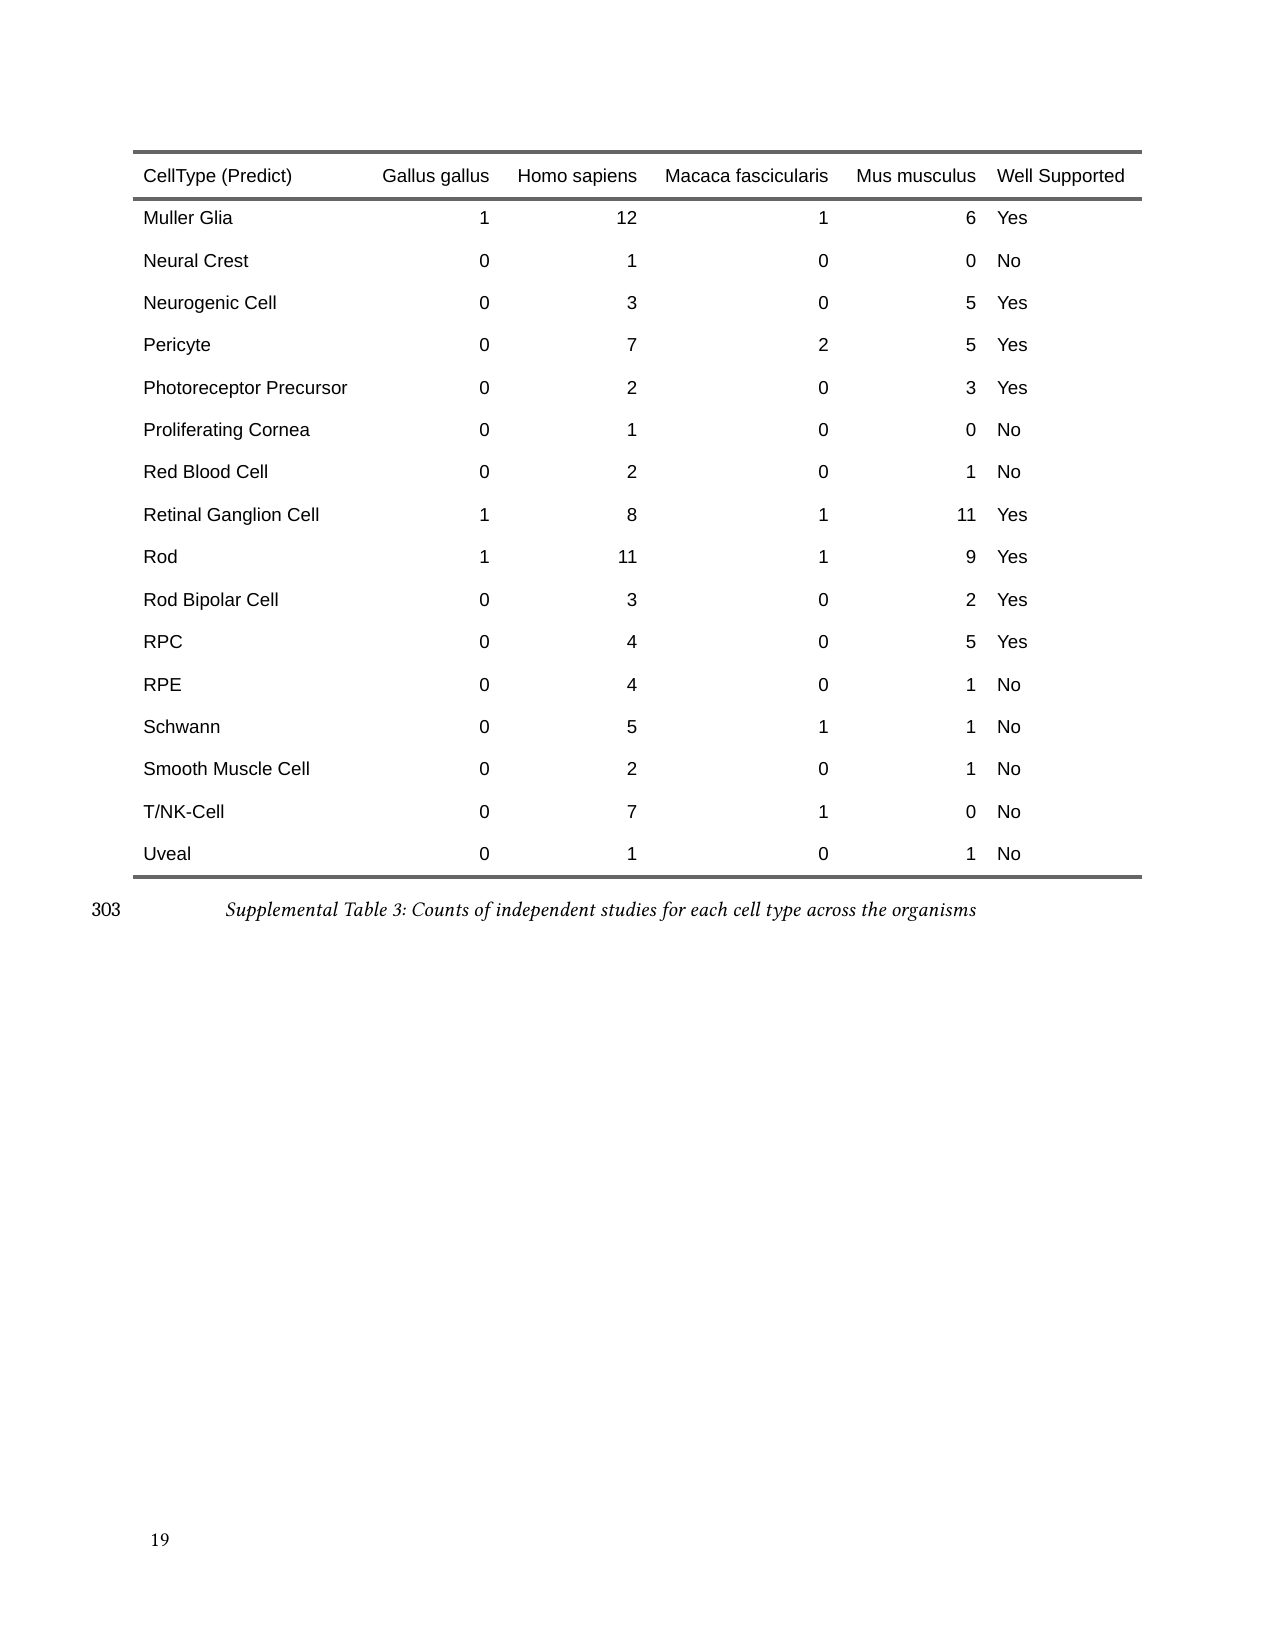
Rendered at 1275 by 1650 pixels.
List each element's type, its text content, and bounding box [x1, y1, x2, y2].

table_cell 1 [365, 201, 500, 239]
table_cell No [986, 748, 1142, 790]
table_cell 4 [500, 621, 647, 663]
table_cell Neurogenic Cell [133, 281, 365, 324]
table_cell 0 [365, 790, 500, 832]
table_cell Uveal [133, 833, 365, 875]
table_header Homo sapiens [500, 154, 647, 197]
table_cell 1 [365, 493, 500, 536]
table_cell 1 [500, 239, 647, 281]
table_cell 12 [500, 201, 647, 239]
table_cell 7 [500, 324, 647, 366]
table_cell 6 [839, 201, 986, 239]
table_cell 0 [648, 621, 839, 663]
table_cell 1 [839, 663, 986, 705]
table_cell 3 [500, 281, 647, 324]
table_cell Smooth Muscle Cell [133, 748, 365, 790]
table_cell Rod Bipolar Cell [133, 578, 365, 621]
table_cell 4 [500, 663, 647, 705]
table_cell 5 [839, 324, 986, 366]
table_cell 1 [839, 748, 986, 790]
table_cell 1 [500, 833, 647, 875]
table_cell No [986, 409, 1142, 451]
table_cell Retinal Ganglion Cell [133, 493, 365, 536]
table_cell 0 [365, 663, 500, 705]
table_cell 0 [648, 366, 839, 408]
table_cell Proliferating Cornea [133, 409, 365, 451]
table_cell 1 [648, 536, 839, 578]
table_cell No [986, 451, 1142, 493]
table_cell 0 [648, 663, 839, 705]
table_cell 2 [648, 324, 839, 366]
table_cell 1 [839, 451, 986, 493]
table_cell 0 [365, 578, 500, 621]
table_cell 0 [365, 833, 500, 875]
table_cell 2 [839, 578, 986, 621]
table_cell Red Blood Cell [133, 451, 365, 493]
table_cell Neural Crest [133, 239, 365, 281]
table_cell 5 [839, 281, 986, 324]
table_cell 1 [648, 790, 839, 832]
table_cell Muller Glia [133, 201, 365, 239]
table_cell Yes [986, 493, 1142, 536]
table_cell 0 [365, 451, 500, 493]
table_cell Schwann [133, 705, 365, 748]
table_cell 3 [500, 578, 647, 621]
table_cell Yes [986, 324, 1142, 366]
table_cell 2 [500, 748, 647, 790]
table_cell No [986, 663, 1142, 705]
table_cell Rod [133, 536, 365, 578]
table_header Gallus gallus [365, 154, 500, 197]
table_cell 0 [365, 748, 500, 790]
table_cell Yes [986, 201, 1142, 239]
table_cell Yes [986, 281, 1142, 324]
table_cell 0 [648, 239, 839, 281]
table_cell Yes [986, 578, 1142, 621]
table_cell 7 [500, 790, 647, 832]
table_cell 0 [648, 409, 839, 451]
text Supplemental Table 3: Counts of independent studies for each cell type across the organisms [150, 898, 1125, 922]
table_cell 1 [500, 409, 647, 451]
table_cell Pericyte [133, 324, 365, 366]
table_cell No [986, 239, 1142, 281]
table_cell RPE [133, 663, 365, 705]
table_cell 1 [648, 493, 839, 536]
table_cell 1 [839, 833, 986, 875]
table_cell 2 [500, 451, 647, 493]
table_header Macaca fascicularis [648, 154, 839, 197]
table_cell 2 [500, 366, 647, 408]
table_cell 0 [365, 281, 500, 324]
table_header CellType (Predict) [133, 154, 365, 197]
table_cell 0 [648, 451, 839, 493]
table_cell 0 [839, 409, 986, 451]
table_cell 0 [839, 239, 986, 281]
table_cell No [986, 705, 1142, 748]
table_cell 0 [365, 409, 500, 451]
table_cell Yes [986, 536, 1142, 578]
table_cell 0 [365, 239, 500, 281]
table_cell 1 [648, 201, 839, 239]
table_header Mus musculus [839, 154, 986, 197]
table_cell 8 [500, 493, 647, 536]
table_cell No [986, 833, 1142, 875]
table_cell Yes [986, 366, 1142, 408]
table_cell 11 [500, 536, 647, 578]
table_cell RPC [133, 621, 365, 663]
table_cell 3 [839, 366, 986, 408]
table_cell T/NK-Cell [133, 790, 365, 832]
table_cell 5 [839, 621, 986, 663]
table_cell 0 [839, 790, 986, 832]
table_cell 0 [365, 324, 500, 366]
table_cell 0 [365, 705, 500, 748]
table_cell 0 [365, 621, 500, 663]
table_cell 11 [839, 493, 986, 536]
table_cell 9 [839, 536, 986, 578]
table_header Well Supported [986, 154, 1142, 197]
table_cell No [986, 790, 1142, 832]
table_cell 0 [365, 366, 500, 408]
table_cell Photoreceptor Precursor [133, 366, 365, 408]
table_cell 0 [648, 281, 839, 324]
table_cell 1 [365, 536, 500, 578]
table_cell 1 [839, 705, 986, 748]
table_cell 0 [648, 578, 839, 621]
table_cell 1 [648, 705, 839, 748]
table_cell 5 [500, 705, 647, 748]
table_cell Yes [986, 621, 1142, 663]
table_cell 0 [648, 748, 839, 790]
table_cell 0 [648, 833, 839, 875]
